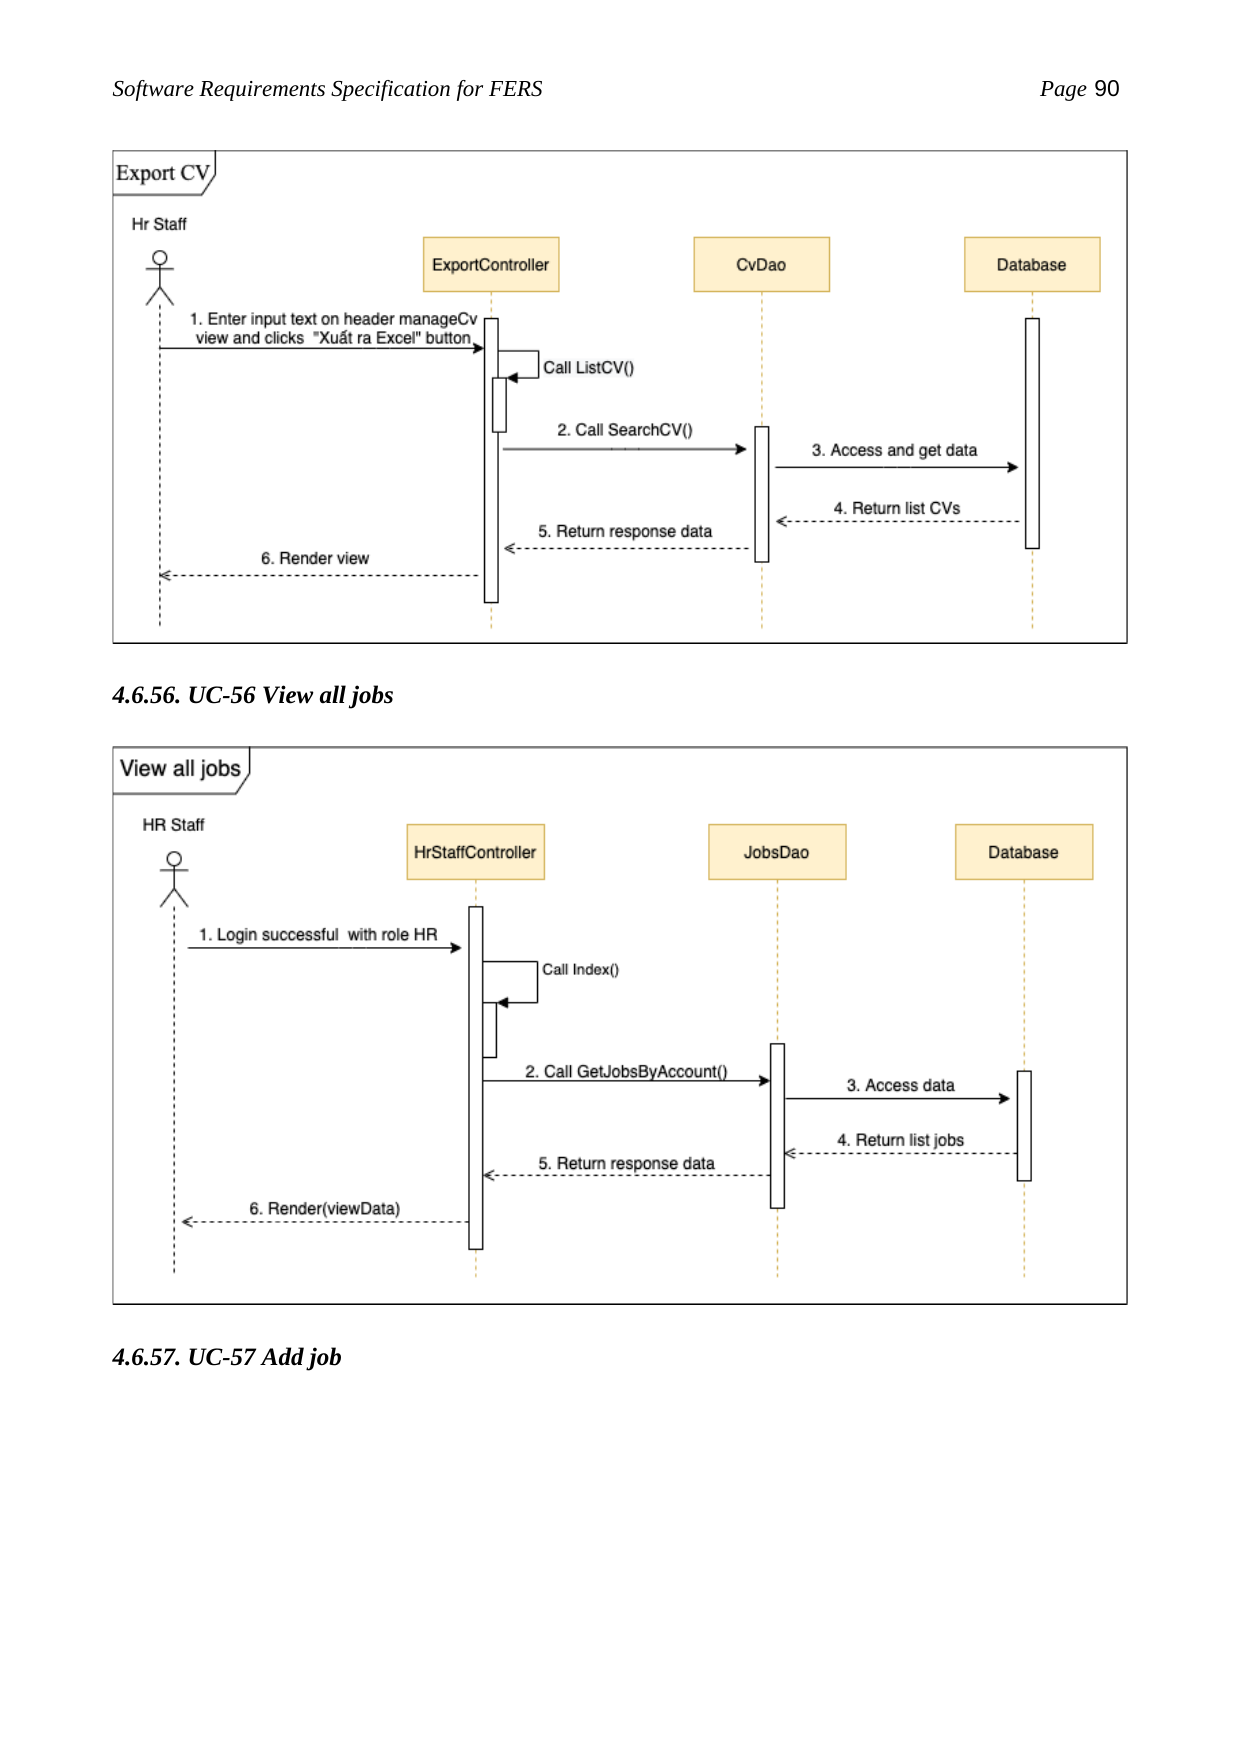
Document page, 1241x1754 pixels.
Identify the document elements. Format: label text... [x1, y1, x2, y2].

picture [112, 746, 1128, 1305]
text 4.6.56. UC-56 View all jobs [112, 681, 1128, 709]
text 4.6.57. UC-57 Add job [112, 1342, 1128, 1371]
picture [112, 150, 1128, 644]
